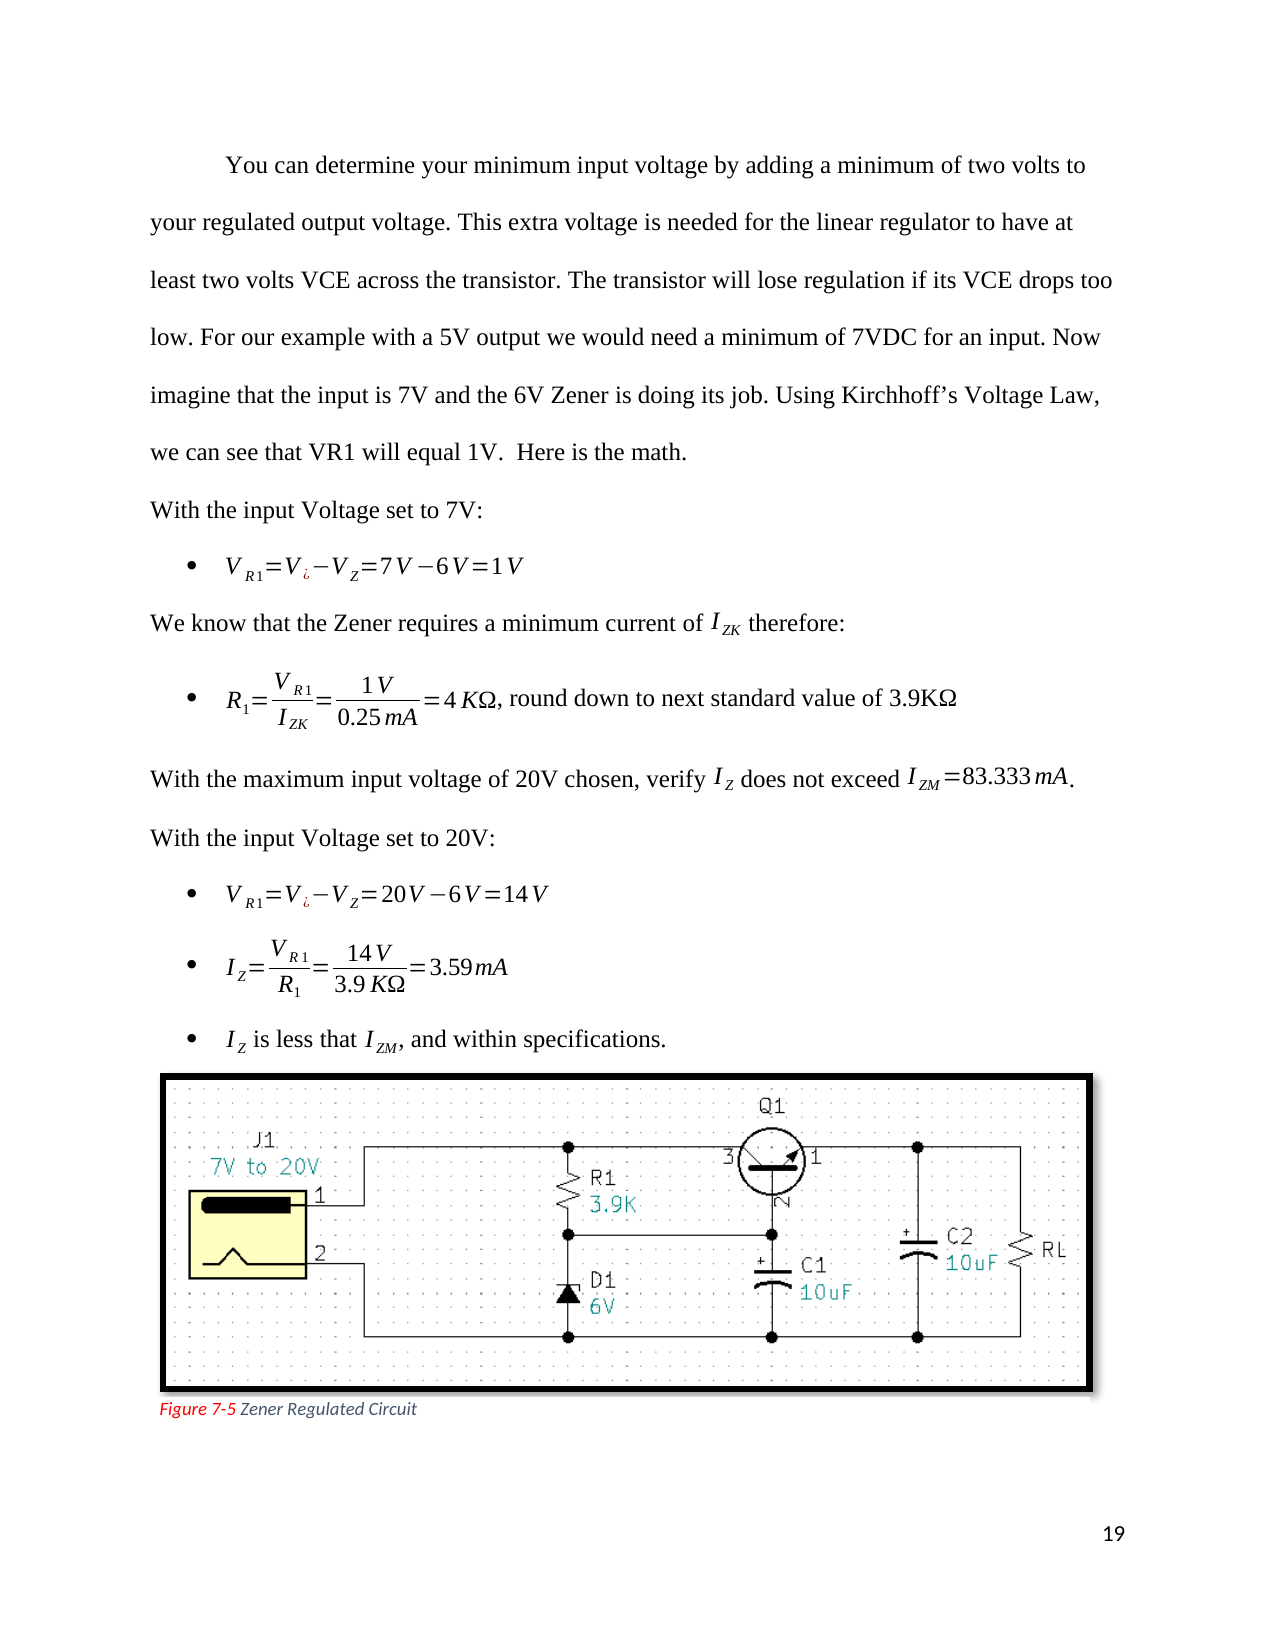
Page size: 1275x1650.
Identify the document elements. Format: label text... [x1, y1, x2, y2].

list is less that , and within specifications. [187, 1024, 1125, 1058]
picture [166, 1080, 1086, 1386]
list , round down to next standard value of 3.9KΩ [187, 667, 1125, 734]
text With the maximum input voltage of 20V chosen, verify does not exceed . [150, 762, 1125, 794]
text With the input Voltage set to 7V: [150, 495, 1125, 524]
text With the input Voltage set to 20V: [150, 823, 1125, 851]
text We know that the Zener requires a minimum current of therefore: [150, 607, 1125, 639]
text You can determine your minimum input voltage by adding a minimum of two volts to your regulated output voltage. This extra voltage is needed for the linear regulator to have at least two volts VCE across the transistor. The transistor will lose regulation if its VCE drops too low. For our example with a 5V output we would need a minimum of 7VDC for an input. Now imagine that the input is 7V and the 6V Zener is doing its job. Using Kirchhoff’s Voltage Law, we can see that VR1 will equal 1V. Here is the math. [150, 150, 1125, 466]
